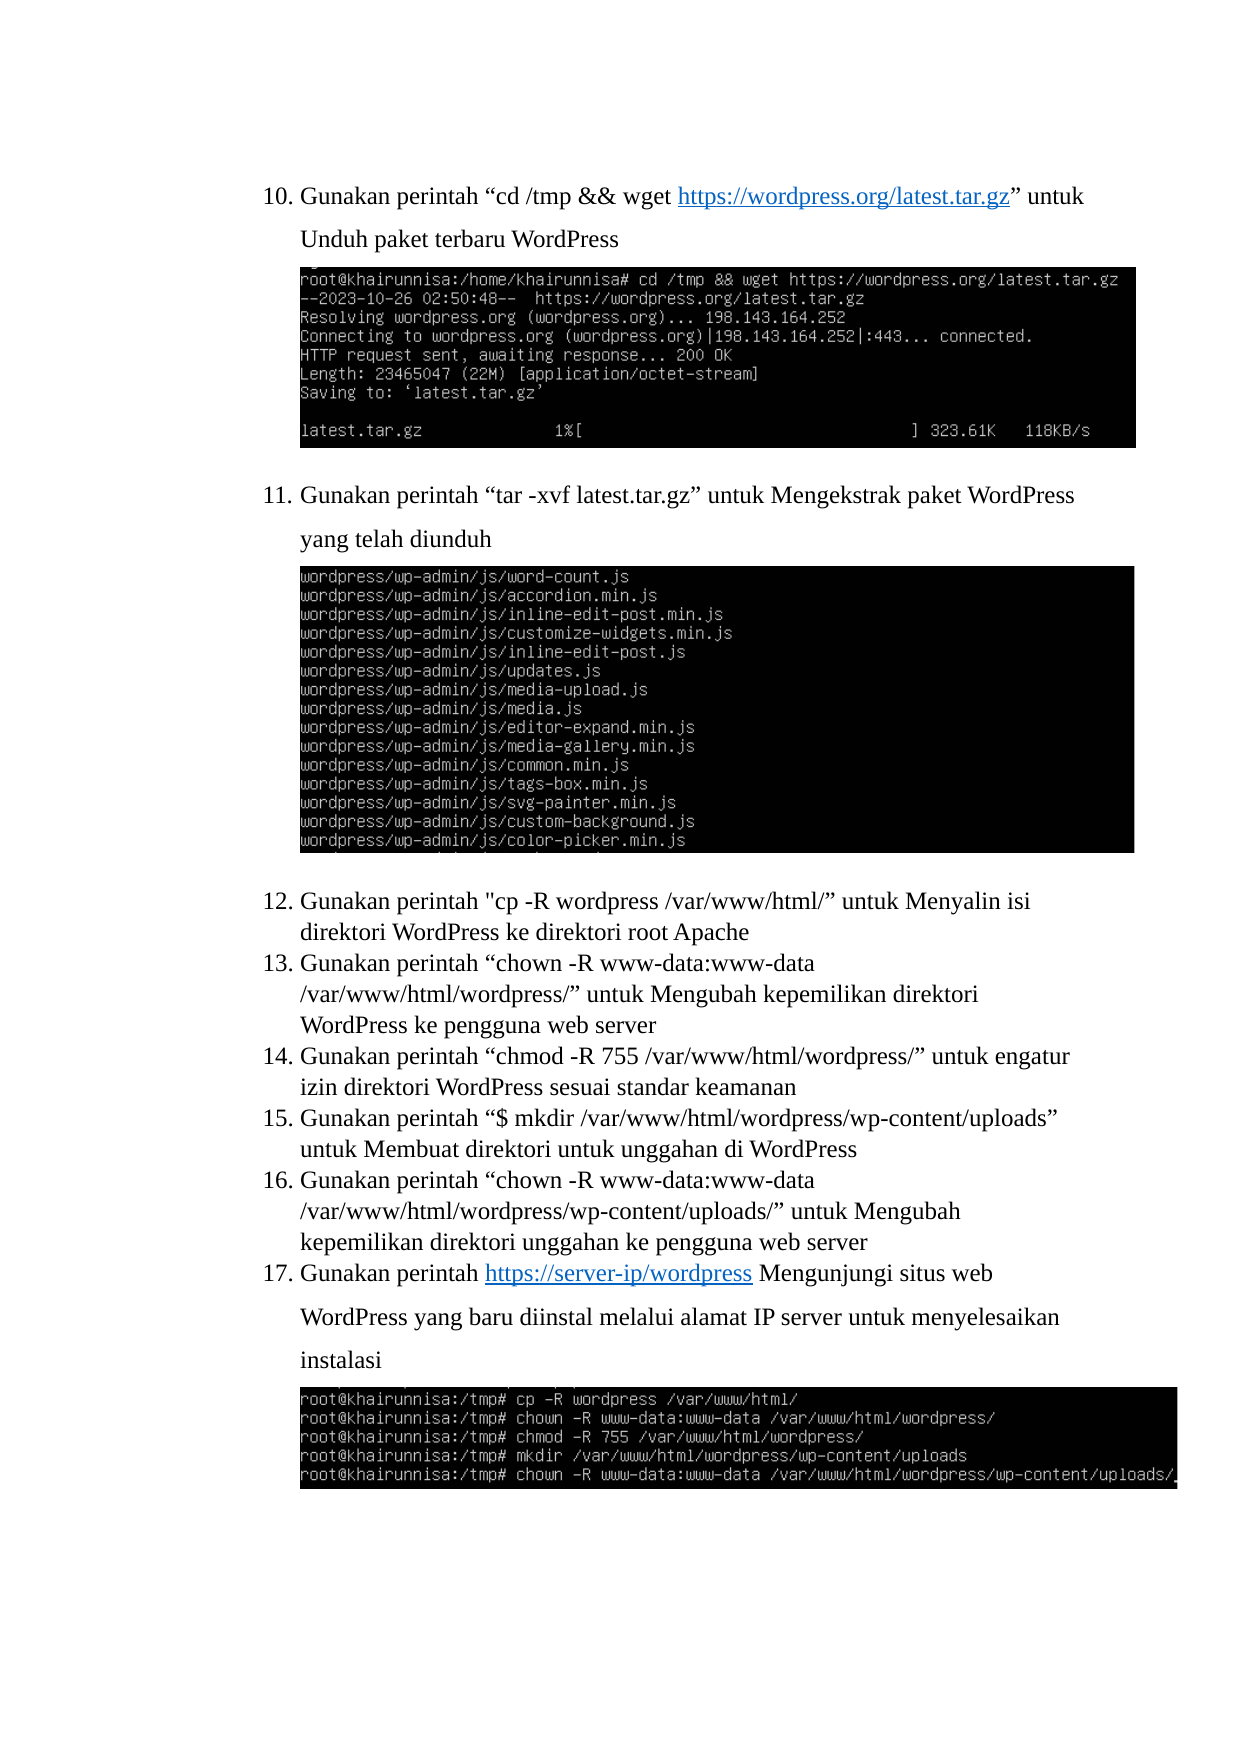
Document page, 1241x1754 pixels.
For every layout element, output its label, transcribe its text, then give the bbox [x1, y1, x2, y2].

picture [300, 566, 1135, 853]
list Gunakan perintah "cp -R wordpress /var/www/html/” untuk Menyalin isi direktori WordPress ke direktori root Apache [262, 886, 1090, 946]
picture [300, 1387, 1178, 1489]
picture [300, 267, 1136, 448]
list Gunakan perintah “cd /tmp && wget https://wordpress.org/latest.tar.gz” untuk Unduh paket terbaru WordPress [262, 181, 1090, 253]
list Gunakan perintah “$ mkdir /var/www/html/wordpress/wp-content/uploads” untuk Membuat direktori untuk unggahan di WordPress [262, 1103, 1090, 1163]
list Gunakan perintah “chown -R www-data:www-data /var/www/html/wordpress/” untuk Mengubah kepemilikan direktori WordPress ke pengguna web server [262, 948, 1090, 1039]
list Gunakan perintah “chmod -R 755 /var/www/html/wordpress/” untuk engatur izin direktori WordPress sesuai standar keamanan [262, 1041, 1090, 1101]
list Gunakan perintah “chown -R www-data:www-data /var/www/html/wordpress/wp-content/uploads/” untuk Mengubah kepemilikan direktori unggahan ke pengguna web server [262, 1165, 1090, 1256]
list Gunakan perintah “tar -xvf latest.tar.gz” untuk Mengekstrak paket WordPress yang telah diunduh [262, 481, 1090, 552]
list Gunakan perintah https://server-ip/wordpress Mengunjungi situs web WordPress yang baru diinstal melalui alamat IP server untuk menyelesaikan instalasi [262, 1258, 1090, 1373]
